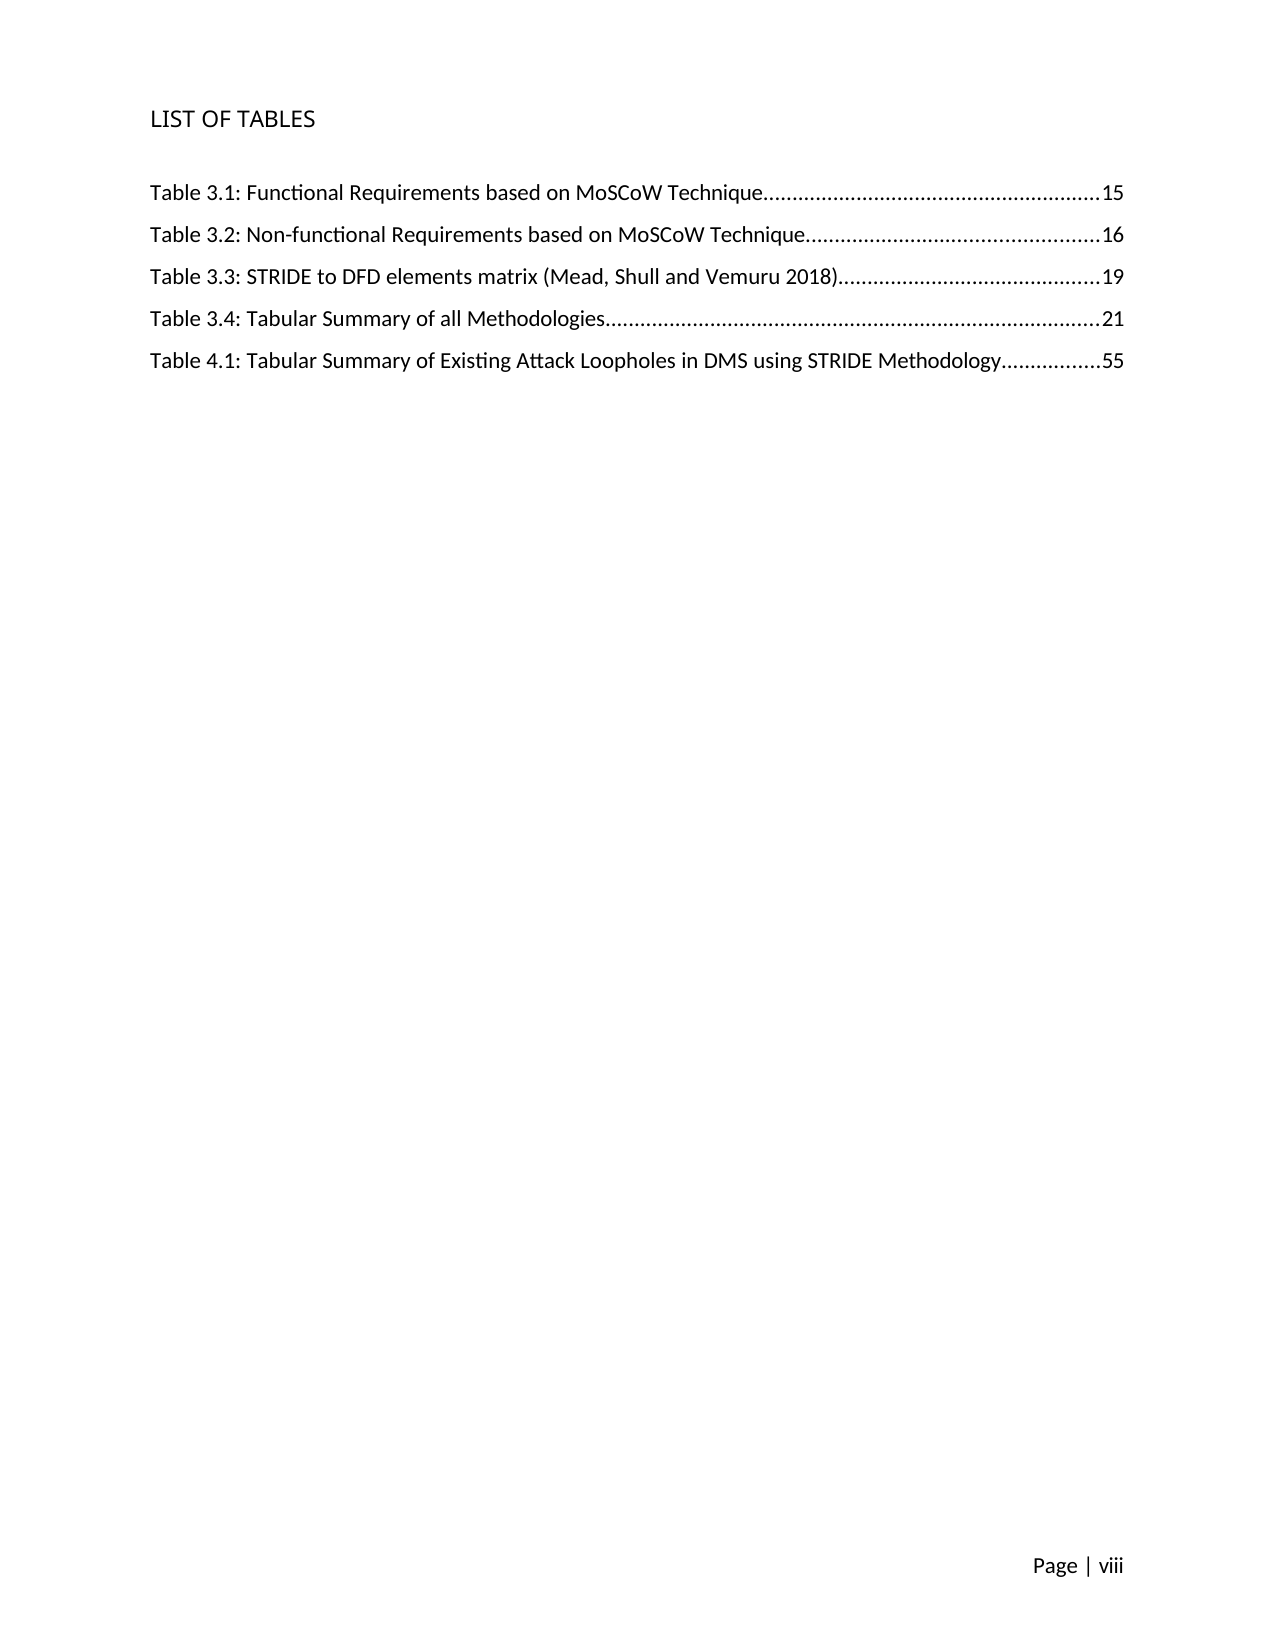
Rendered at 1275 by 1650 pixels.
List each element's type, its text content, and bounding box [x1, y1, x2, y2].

text LIST OF TABLES [150, 103, 1244, 134]
text Table 3.2: Non-functional Requirements based on MoSCoW Technique 16 [150, 220, 1244, 248]
text Table 3.4: Tabular Summary of all Methodologies 21 [150, 304, 1244, 332]
text Table 4.1: Tabular Summary of Existing Attack Loopholes in DMS using STRIDE Methodology 55 [150, 346, 1244, 374]
text Table 3.3: STRIDE to DFD elements matrix (Mead, Shull and Vemuru 2018) 19 [150, 262, 1244, 290]
text Table 3.1: Functional Requirements based on MoSCoW Technique 15 [150, 178, 1244, 206]
